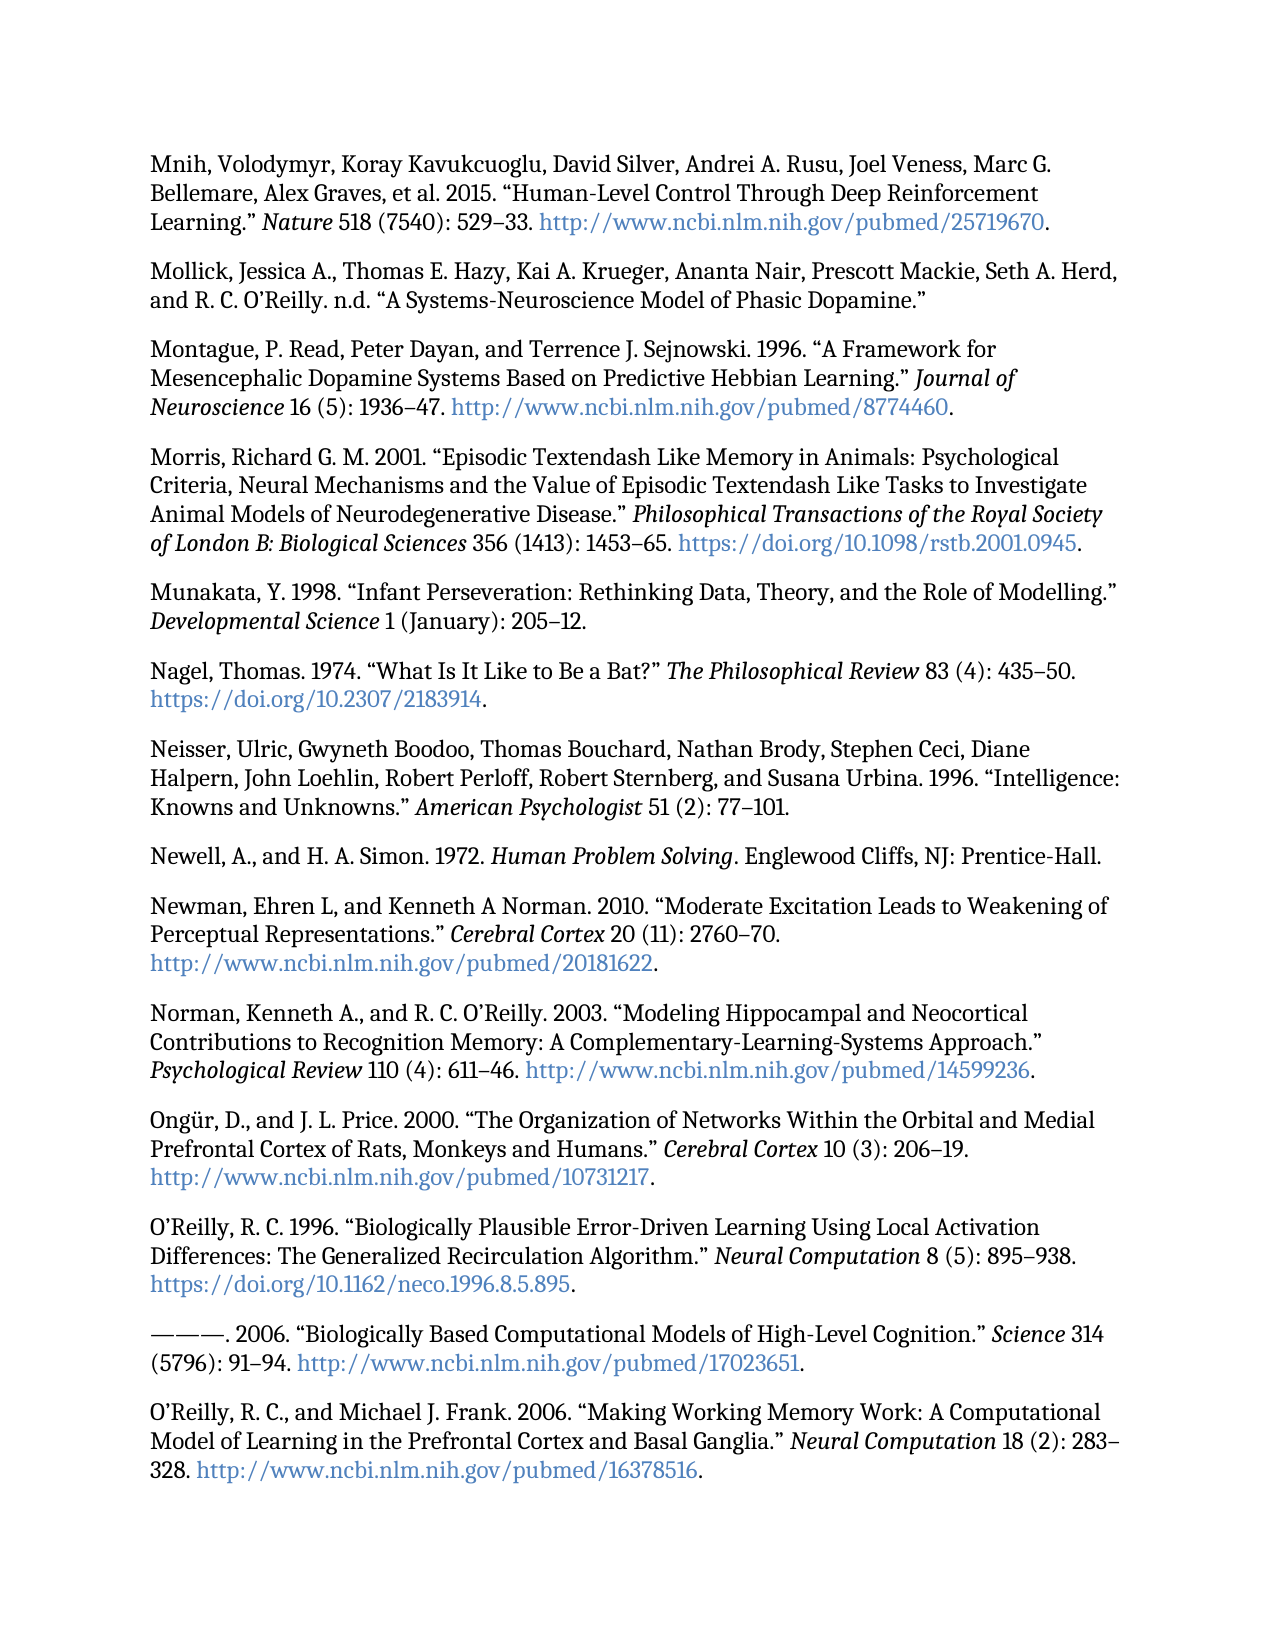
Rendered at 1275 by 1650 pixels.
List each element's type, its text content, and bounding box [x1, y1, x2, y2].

text O’Reilly, R. C., and Michael J. Frank. 2006. “Making Working Memory Work: A Computational Model of Learning in the Prefrontal Cortex and Basal Ganglia.” Neural Computation 18 (2): 283–328. http://www.ncbi.nlm.nih.gov/pubmed/16378516. [150, 1398, 1125, 1484]
text Newell, A., and H. A. Simon. 1972. Human Problem Solving. Englewood Cliffs, NJ: Prentice-Hall. [150, 842, 1125, 871]
text Morris, Richard G. M. 2001. “Episodic Textendash Like Memory in Animals: Psychological Criteria, Neural Mechanisms and the Value of Episodic Textendash Like Tasks to Investigate Animal Models of Neurodegenerative Disease.” Philosophical Transactions of the Royal Society of London B: Biological Sciences 356 (1413): 1453–65. https://doi.org/10.1098/rstb.2001.0945. [150, 442, 1125, 557]
text O’Reilly, R. C. 1996. “Biologically Plausible Error-Driven Learning Using Local Activation Differences: The Generalized Recirculation Algorithm.” Neural Computation 8 (5): 895–938. https://doi.org/10.1162/neco.1996.8.5.895. [150, 1213, 1125, 1299]
text Norman, Kenneth A., and R. C. O’Reilly. 2003. “Modeling Hippocampal and Neocortical Contributions to Recognition Memory: A Complementary-Learning-Systems Approach.” Psychological Review 110 (4): 611–46. http://www.ncbi.nlm.nih.gov/pubmed/14599236. [150, 999, 1125, 1085]
text Nagel, Thomas. 1974. “What Is It Like to Be a Bat?” The Philosophical Review 83 (4): 435–50. https://doi.org/10.2307/2183914. [150, 657, 1125, 714]
text Newman, Ehren L, and Kenneth A Norman. 2010. “Moderate Excitation Leads to Weakening of Perceptual Representations.” Cerebral Cortex 20 (11): 2760–70. http://www.ncbi.nlm.nih.gov/pubmed/20181622. [150, 892, 1125, 978]
text Neisser, Ulric, Gwyneth Boodoo, Thomas Bouchard, Nathan Brody, Stephen Ceci, Diane Halpern, John Loehlin, Robert Perloff, Robert Sternberg, and Susana Urbina. 1996. “Intelligence: Knowns and Unknowns.” American Psychologist 51 (2): 77–101. [150, 735, 1125, 821]
text Montague, P. Read, Peter Dayan, and Terrence J. Sejnowski. 1996. “A Framework for Mesencephalic Dopamine Systems Based on Predictive Hebbian Learning.” Journal of Neuroscience 16 (5): 1936–47. http://www.ncbi.nlm.nih.gov/pubmed/8774460. [150, 335, 1125, 422]
text Ongür, D., and J. L. Price. 2000. “The Organization of Networks Within the Orbital and Medial Prefrontal Cortex of Rats, Monkeys and Humans.” Cerebral Cortex 10 (3): 206–19. http://www.ncbi.nlm.nih.gov/pubmed/10731217. [150, 1106, 1125, 1192]
text ———. 2006. “Biologically Based Computational Models of High-Level Cognition.” Science 314 (5796): 91–94. http://www.ncbi.nlm.nih.gov/pubmed/17023651. [150, 1320, 1125, 1377]
text Mollick, Jessica A., Thomas E. Hazy, Kai A. Krueger, Ananta Nair, Prescott Mackie, Seth A. Herd, and R. C. O’Reilly. n.d. “A Systems-Neuroscience Model of Phasic Dopamine.” [150, 257, 1125, 314]
text Munakata, Y. 1998. “Infant Perseveration: Rethinking Data, Theory, and the Role of Modelling.” Developmental Science 1 (January): 205–12. [150, 578, 1125, 636]
text Mnih, Volodymyr, Koray Kavukcuoglu, David Silver, Andrei A. Rusu, Joel Veness, Marc G. Bellemare, Alex Graves, et al. 2015. “Human-Level Control Through Deep Reinforcement Learning.” Nature 518 (7540): 529–33. http://www.ncbi.nlm.nih.gov/pubmed/25719670. [150, 150, 1125, 236]
